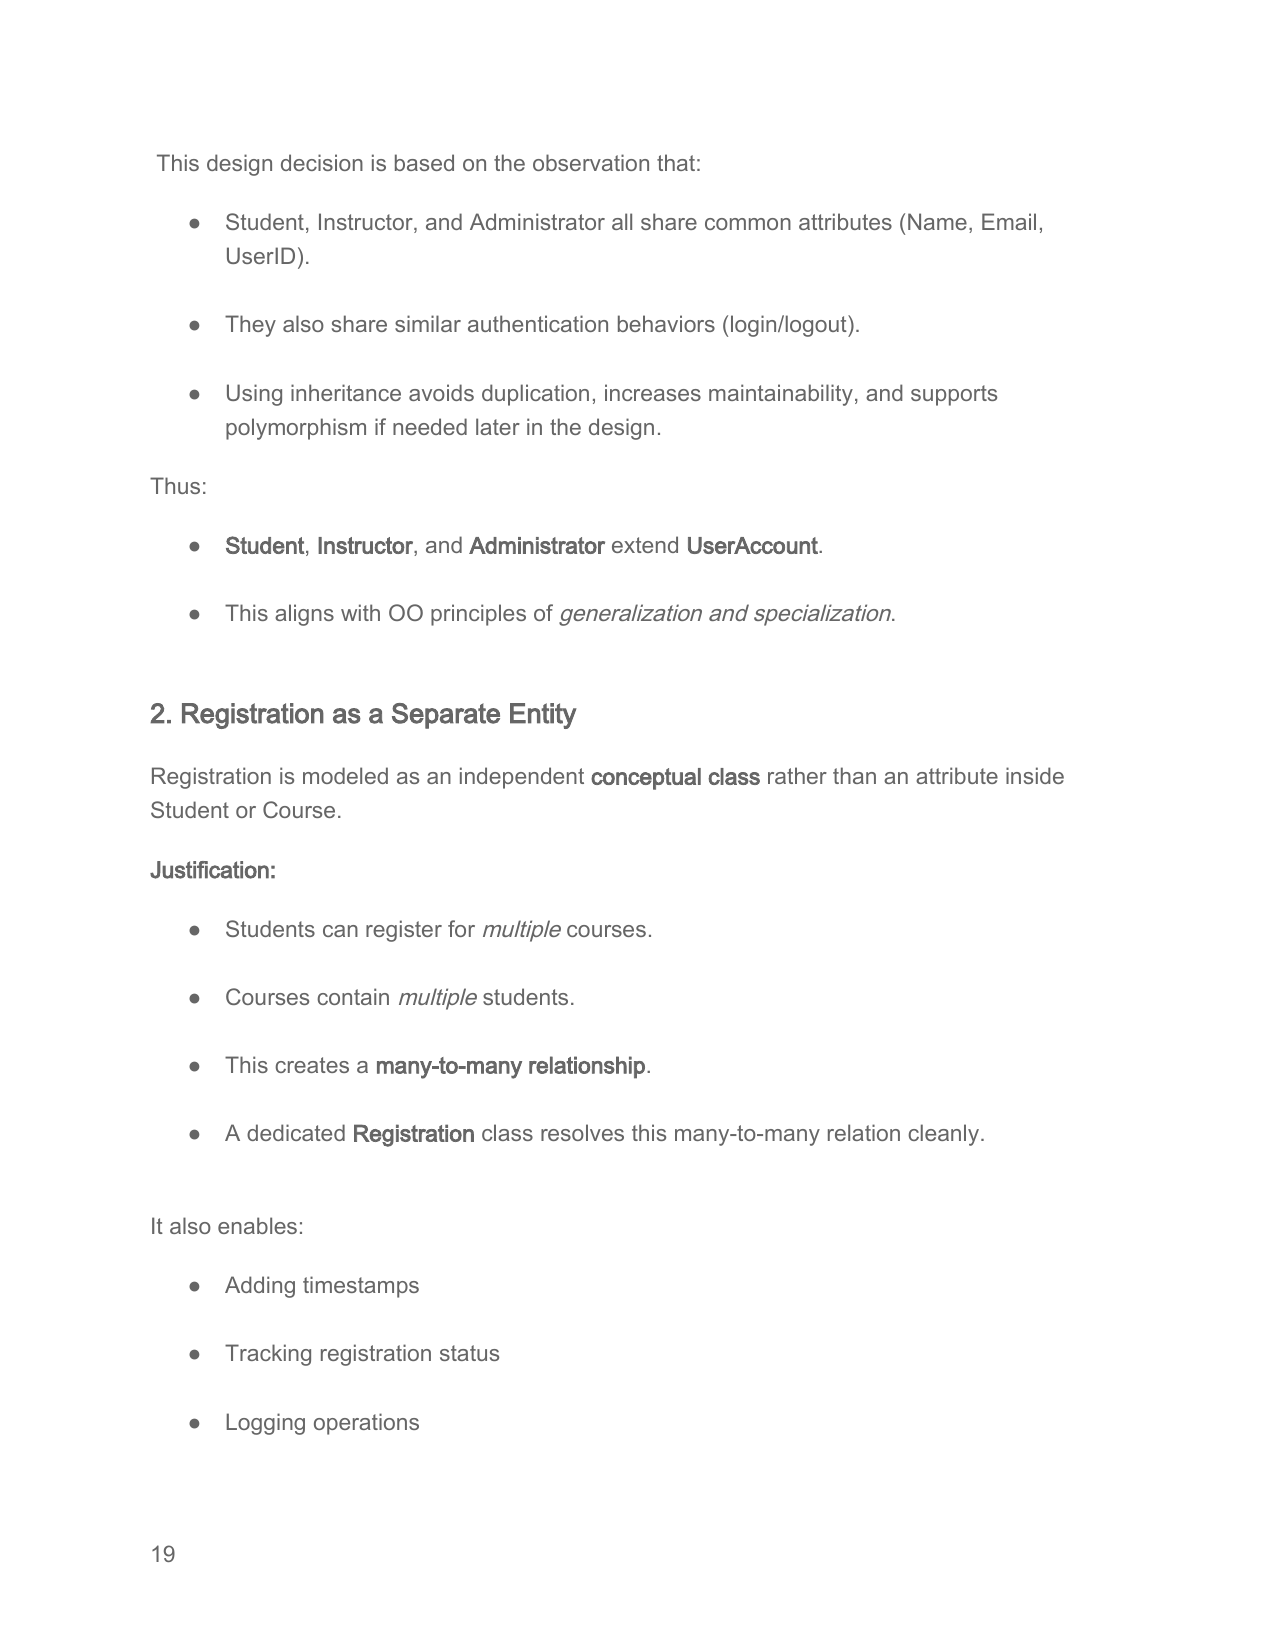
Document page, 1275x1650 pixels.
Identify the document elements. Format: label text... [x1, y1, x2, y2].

list Adding timestamps [187, 1272, 1125, 1333]
list Courses contain multiple students. [187, 984, 1125, 1044]
list Student, Instructor, and Administrator all share common attributes (Name, Email, UserID). [187, 209, 1125, 304]
list Student, Instructor, and Administrator extend UserAccount. [187, 532, 1125, 592]
list This aligns with OO principles of generalization and specialization. [187, 600, 1125, 661]
text Registration is modeled as an independent conceptual class rather than an attribute inside Student or Course. [150, 763, 1125, 824]
subtitle 2. Registration as a Separate Entity [150, 697, 1125, 729]
text Justification: [150, 856, 1125, 883]
list Using inheritance avoids duplication, increases maintainability, and supports polymorphism if needed later in the design. [187, 379, 1125, 440]
list Tracking registration status [187, 1340, 1125, 1401]
text It also enables: [150, 1213, 1125, 1239]
list A dedicated Registration class resolves this many-to-many relation cleanly. [187, 1120, 1125, 1180]
text Thus: [150, 473, 1125, 499]
list They also share similar authentication behaviors (login/logout). [187, 311, 1125, 372]
list Logging operations [187, 1408, 1125, 1469]
list This creates a many-to-many relationship. [187, 1052, 1125, 1112]
list Students can register for multiple courses. [187, 916, 1125, 976]
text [150, 150, 1125, 176]
